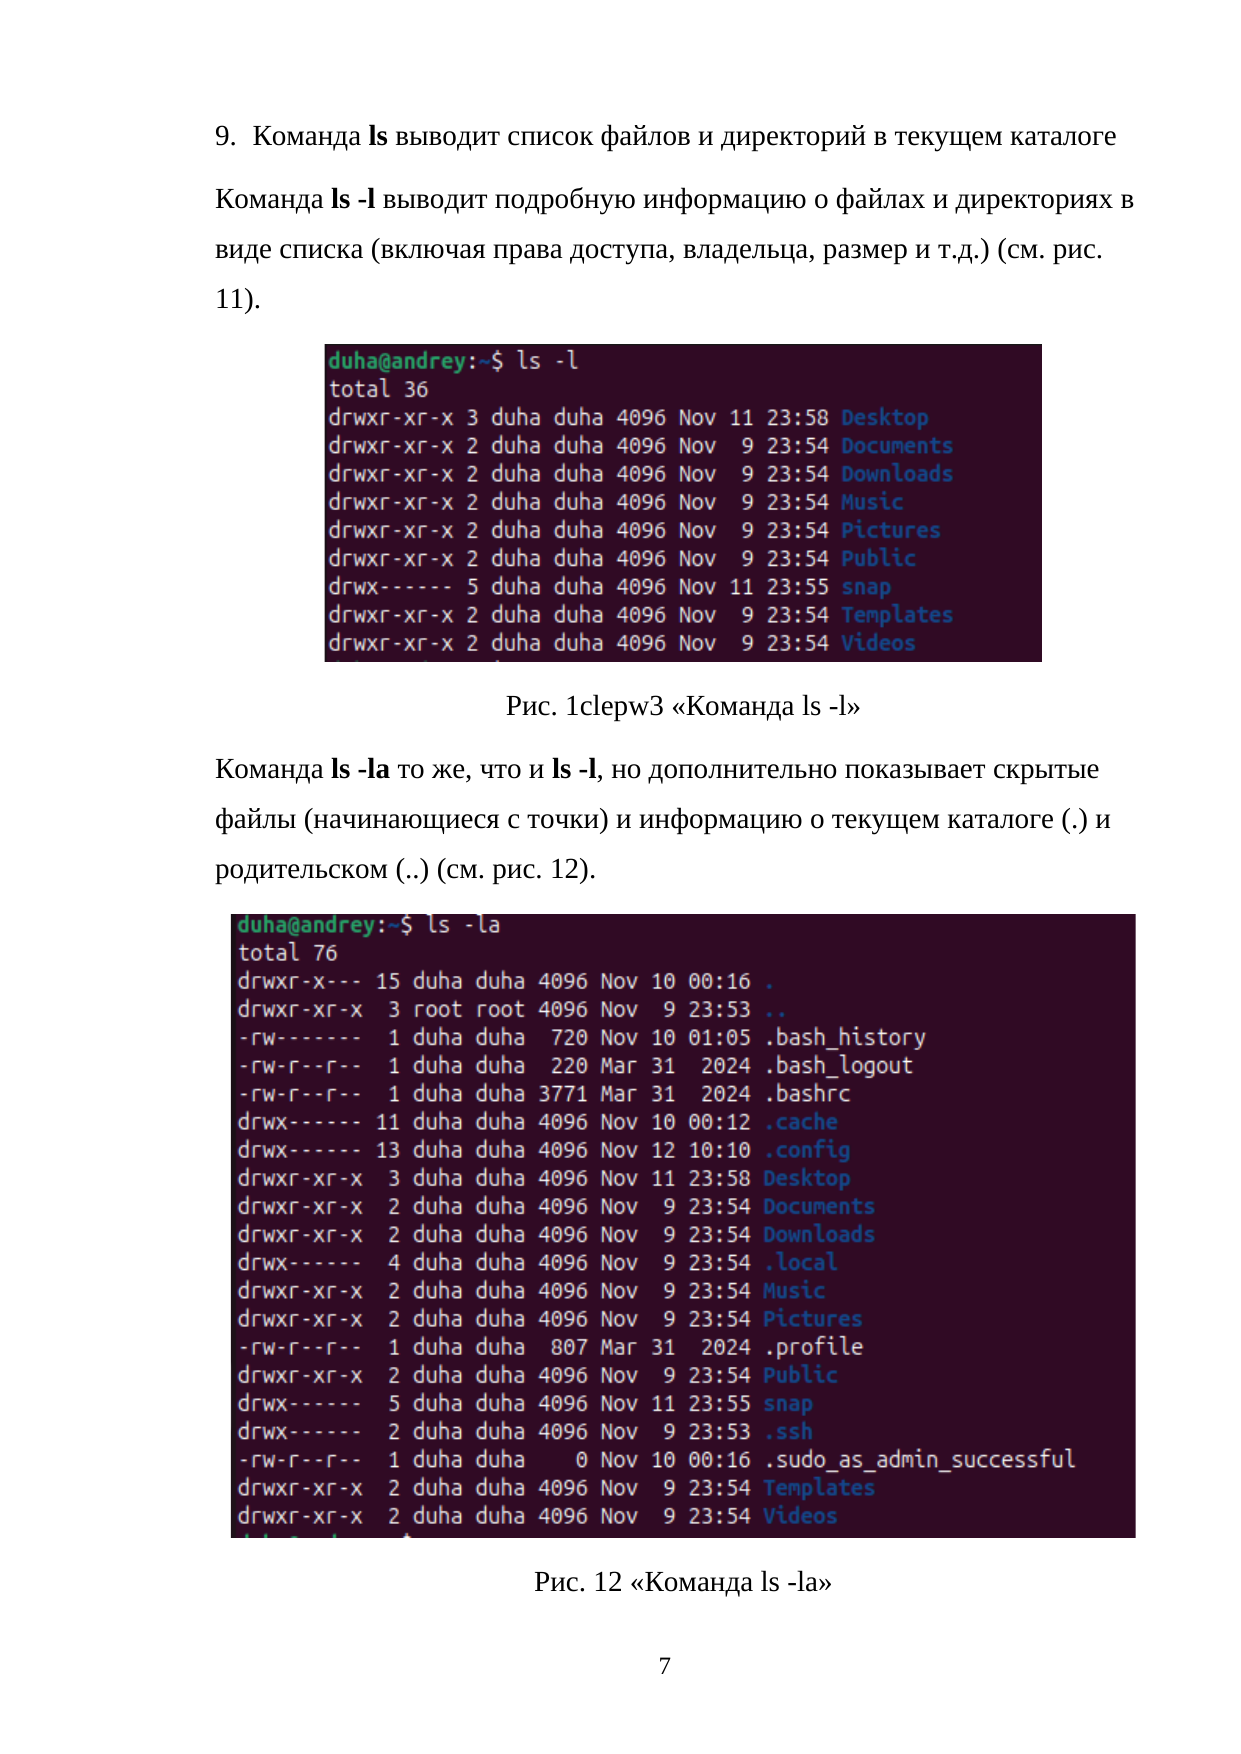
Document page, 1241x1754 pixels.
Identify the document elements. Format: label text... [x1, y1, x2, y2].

list Команда ls выводит список файлов и директорий в текущем каталоге [215, 118, 1152, 152]
text Команда ls -la то же, что и ls -l, но дополнительно показывает скрытые файлы (начинающиеся с точки) и информацию о текущем каталоге (.) и родительском (..) (см. рис. 12). [215, 751, 1152, 885]
picture [230, 914, 1136, 1538]
text Рис. 1clepw3 «Команда ls -l» [215, 688, 1152, 722]
text Рис. 12 «Команда ls -la» [215, 1564, 1152, 1598]
picture [324, 344, 1042, 662]
text Команда ls -l выводит подробную информацию о файлах и директориях в виде списка (включая права доступа, владельца, размер и т.д.) (см. рис. 11). [215, 181, 1152, 315]
